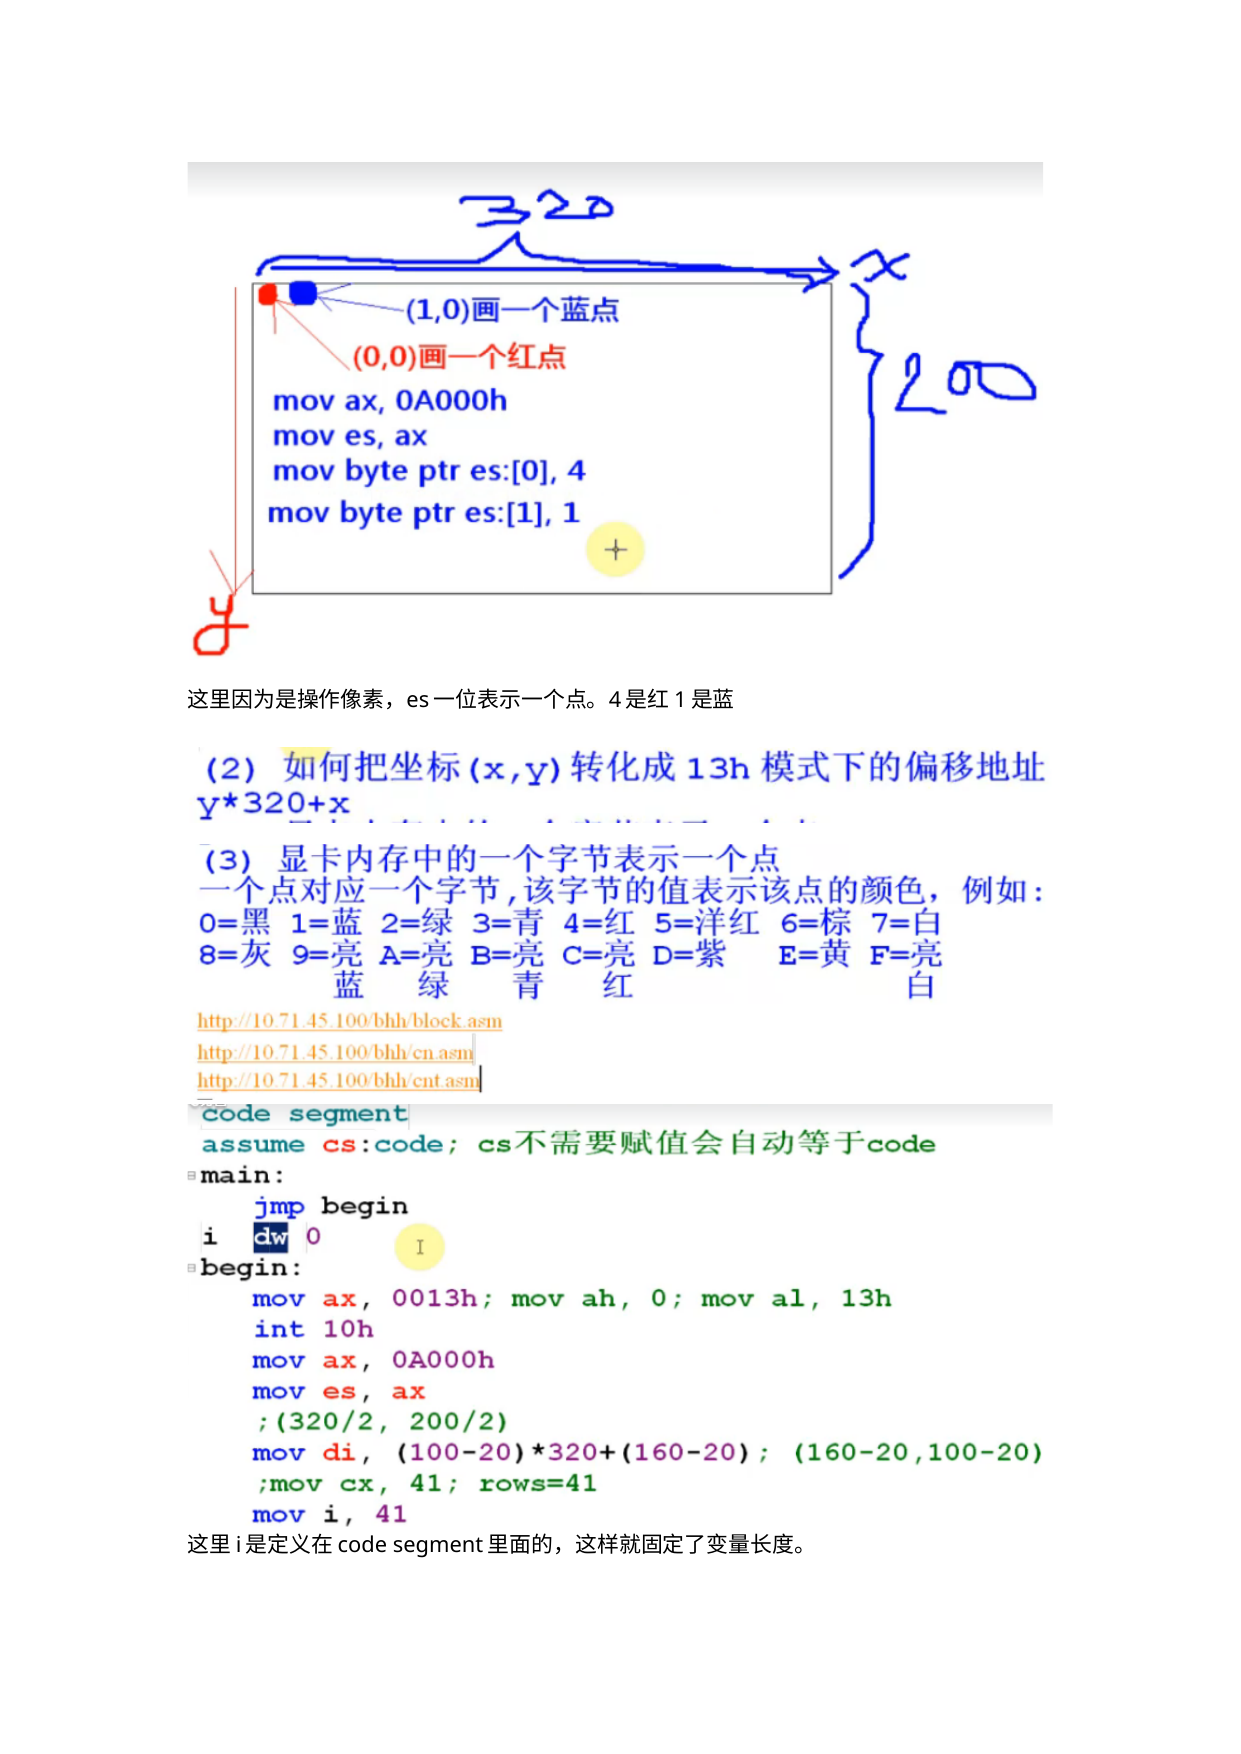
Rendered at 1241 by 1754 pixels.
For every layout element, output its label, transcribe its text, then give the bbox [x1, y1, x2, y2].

text 这里i是定义在code segment里面的，这样就固定了变量长度。 [187, 1527, 1053, 1559]
picture [187, 844, 1053, 1100]
picture [187, 747, 1053, 823]
picture [187, 1104, 1053, 1527]
text 这里因为是操作像素，es一位表示一个点。4是红 1是蓝 [187, 682, 1053, 714]
picture [187, 162, 1044, 660]
